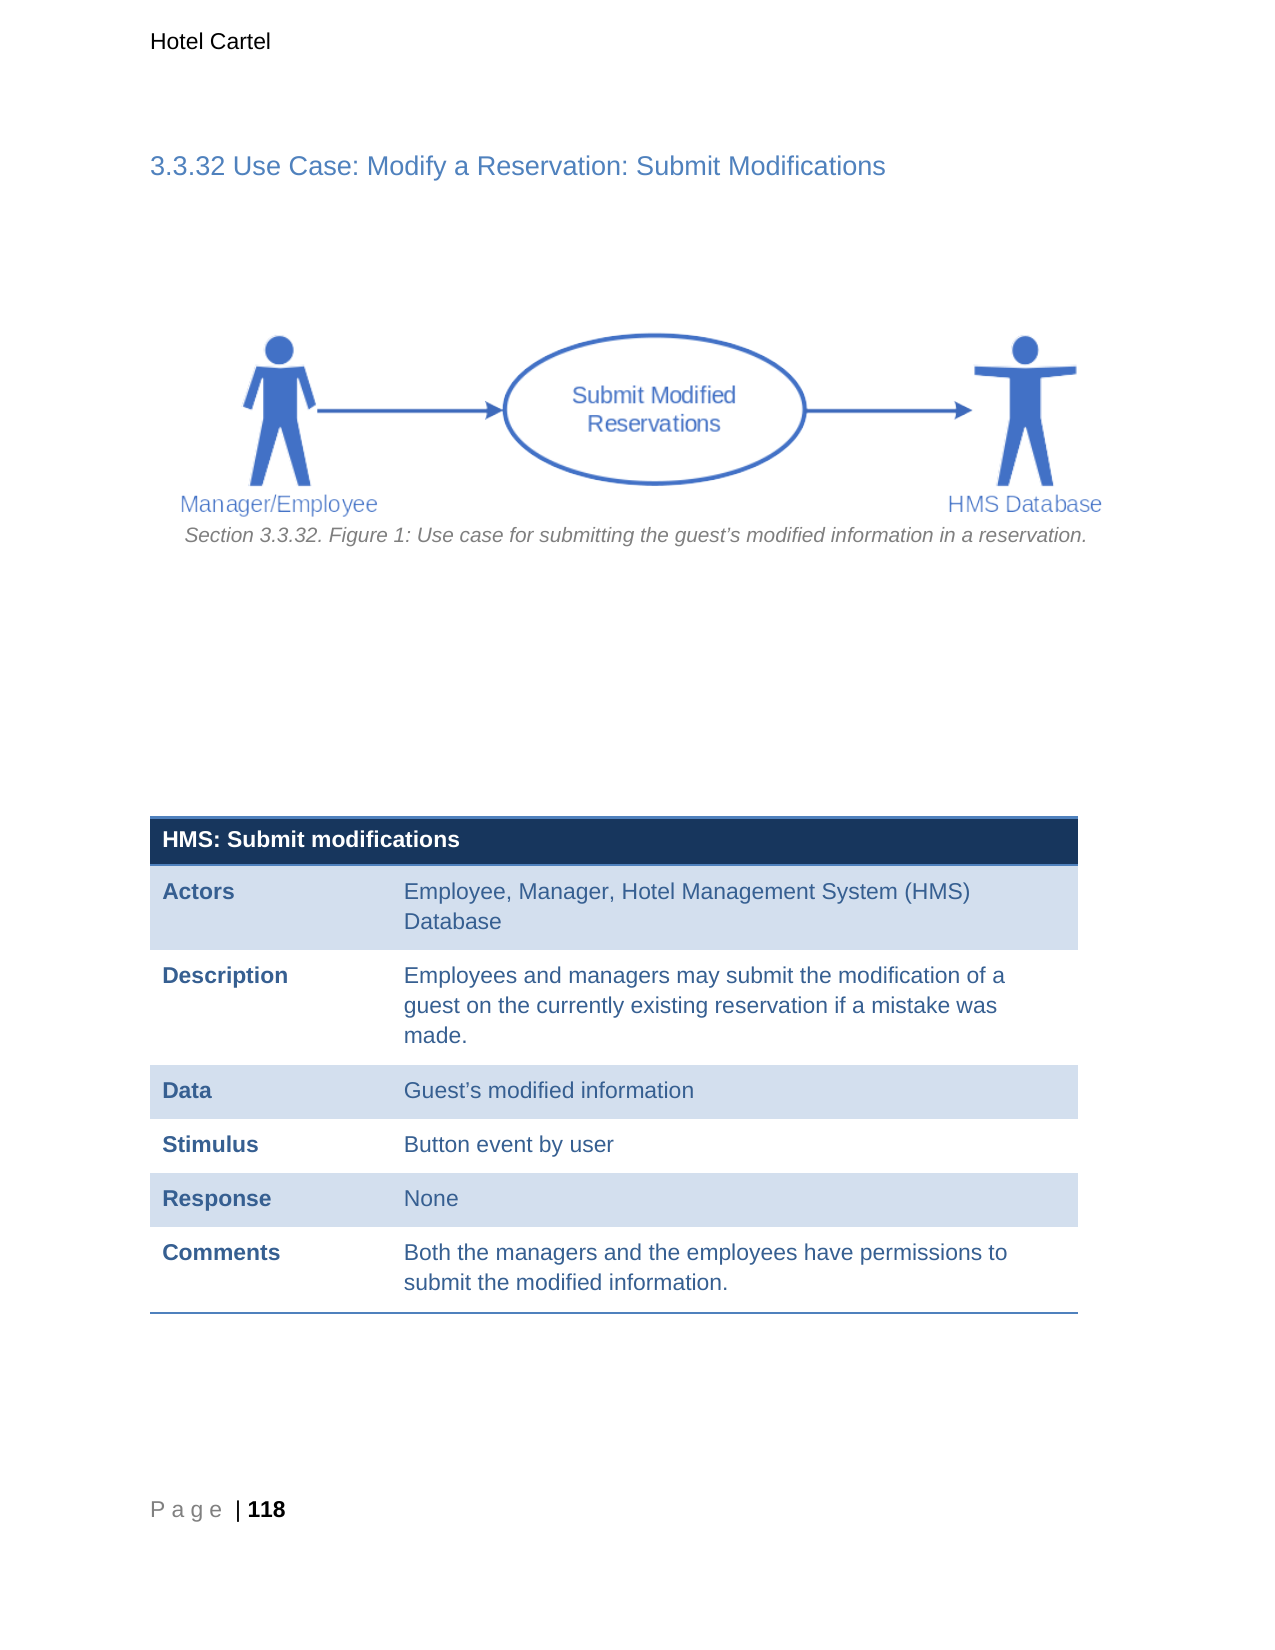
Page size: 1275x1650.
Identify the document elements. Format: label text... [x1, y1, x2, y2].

subtitle 3.3.32 Use Case: Modify a Reservation: Submit Modifications [150, 150, 1125, 181]
table_cell [139, 816, 1134, 1420]
table_header Section 3.3.32. Figure 1: Use case for submitting the guest’s modified information in a reservation. [139, 213, 1134, 816]
